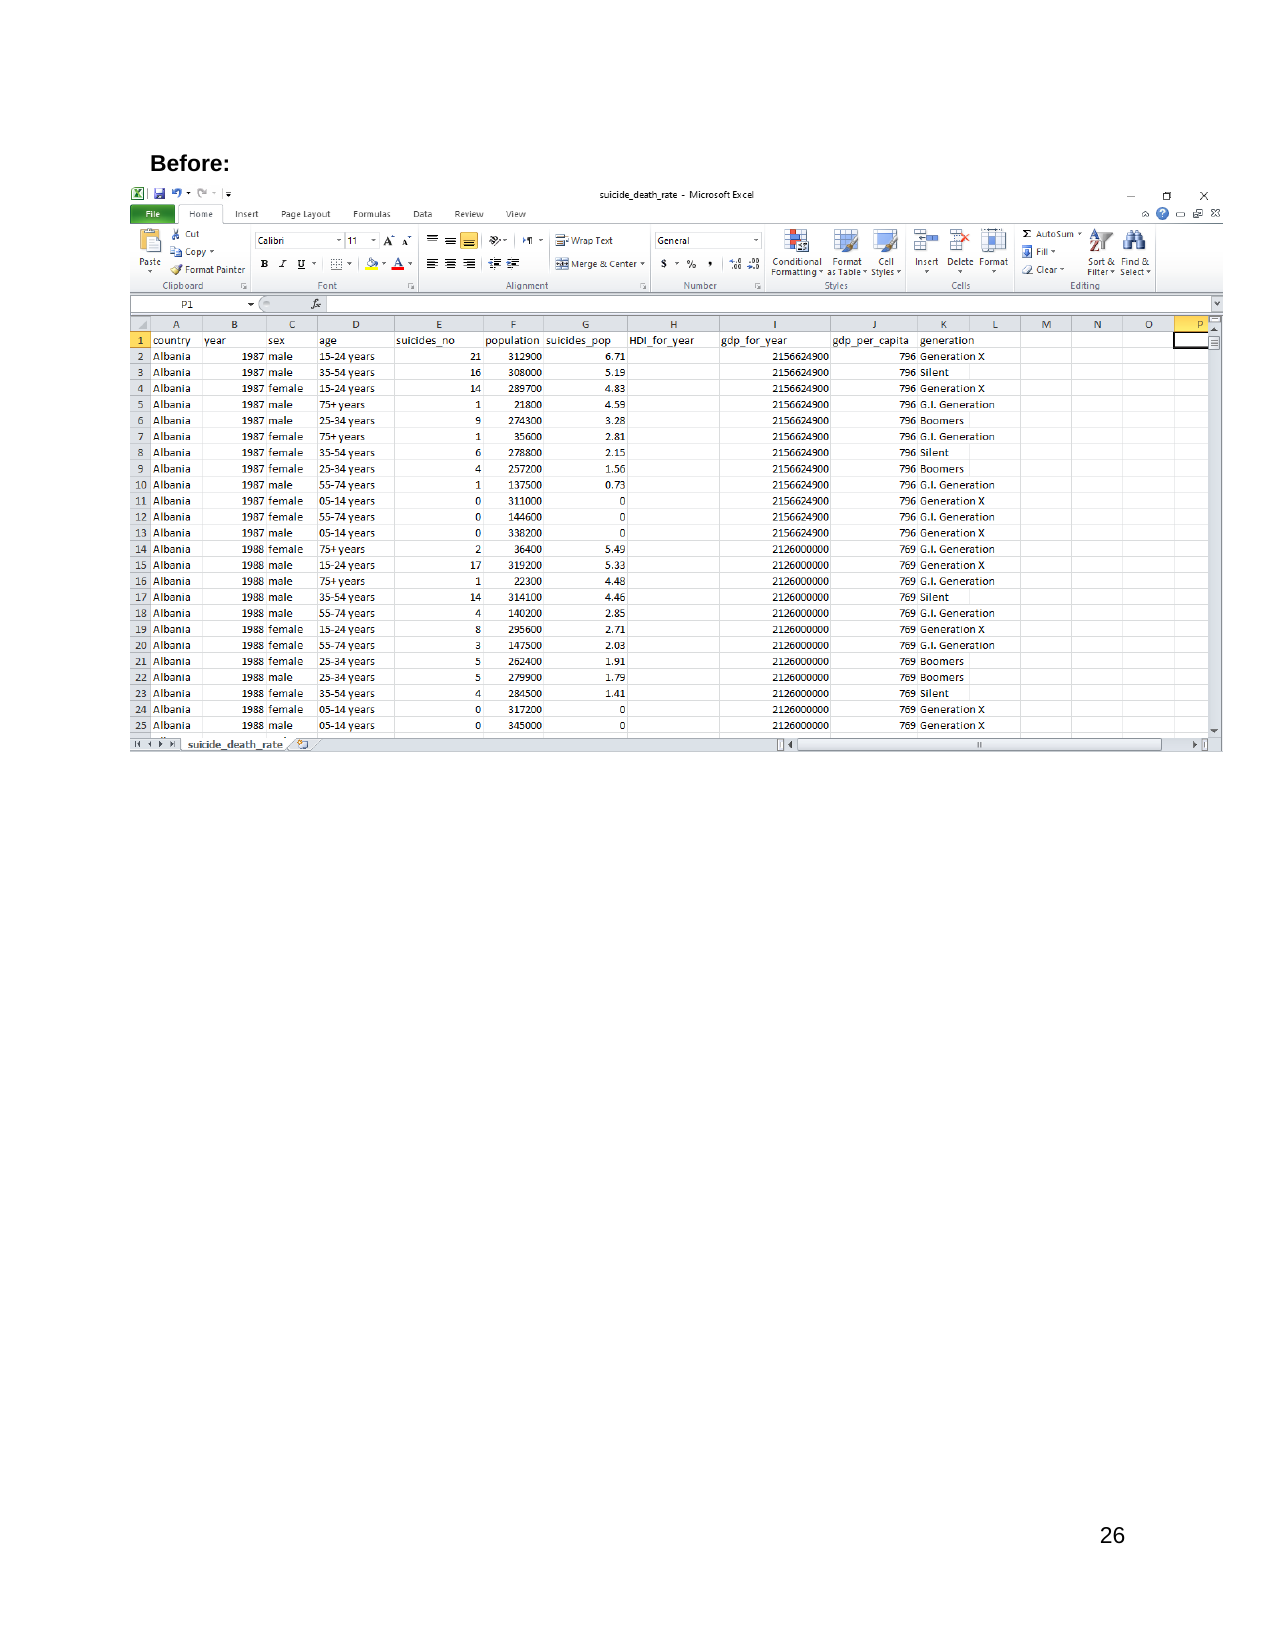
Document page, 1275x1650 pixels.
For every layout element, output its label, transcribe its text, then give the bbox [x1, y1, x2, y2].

picture [130, 184, 1223, 752]
text Before: [150, 150, 1125, 176]
